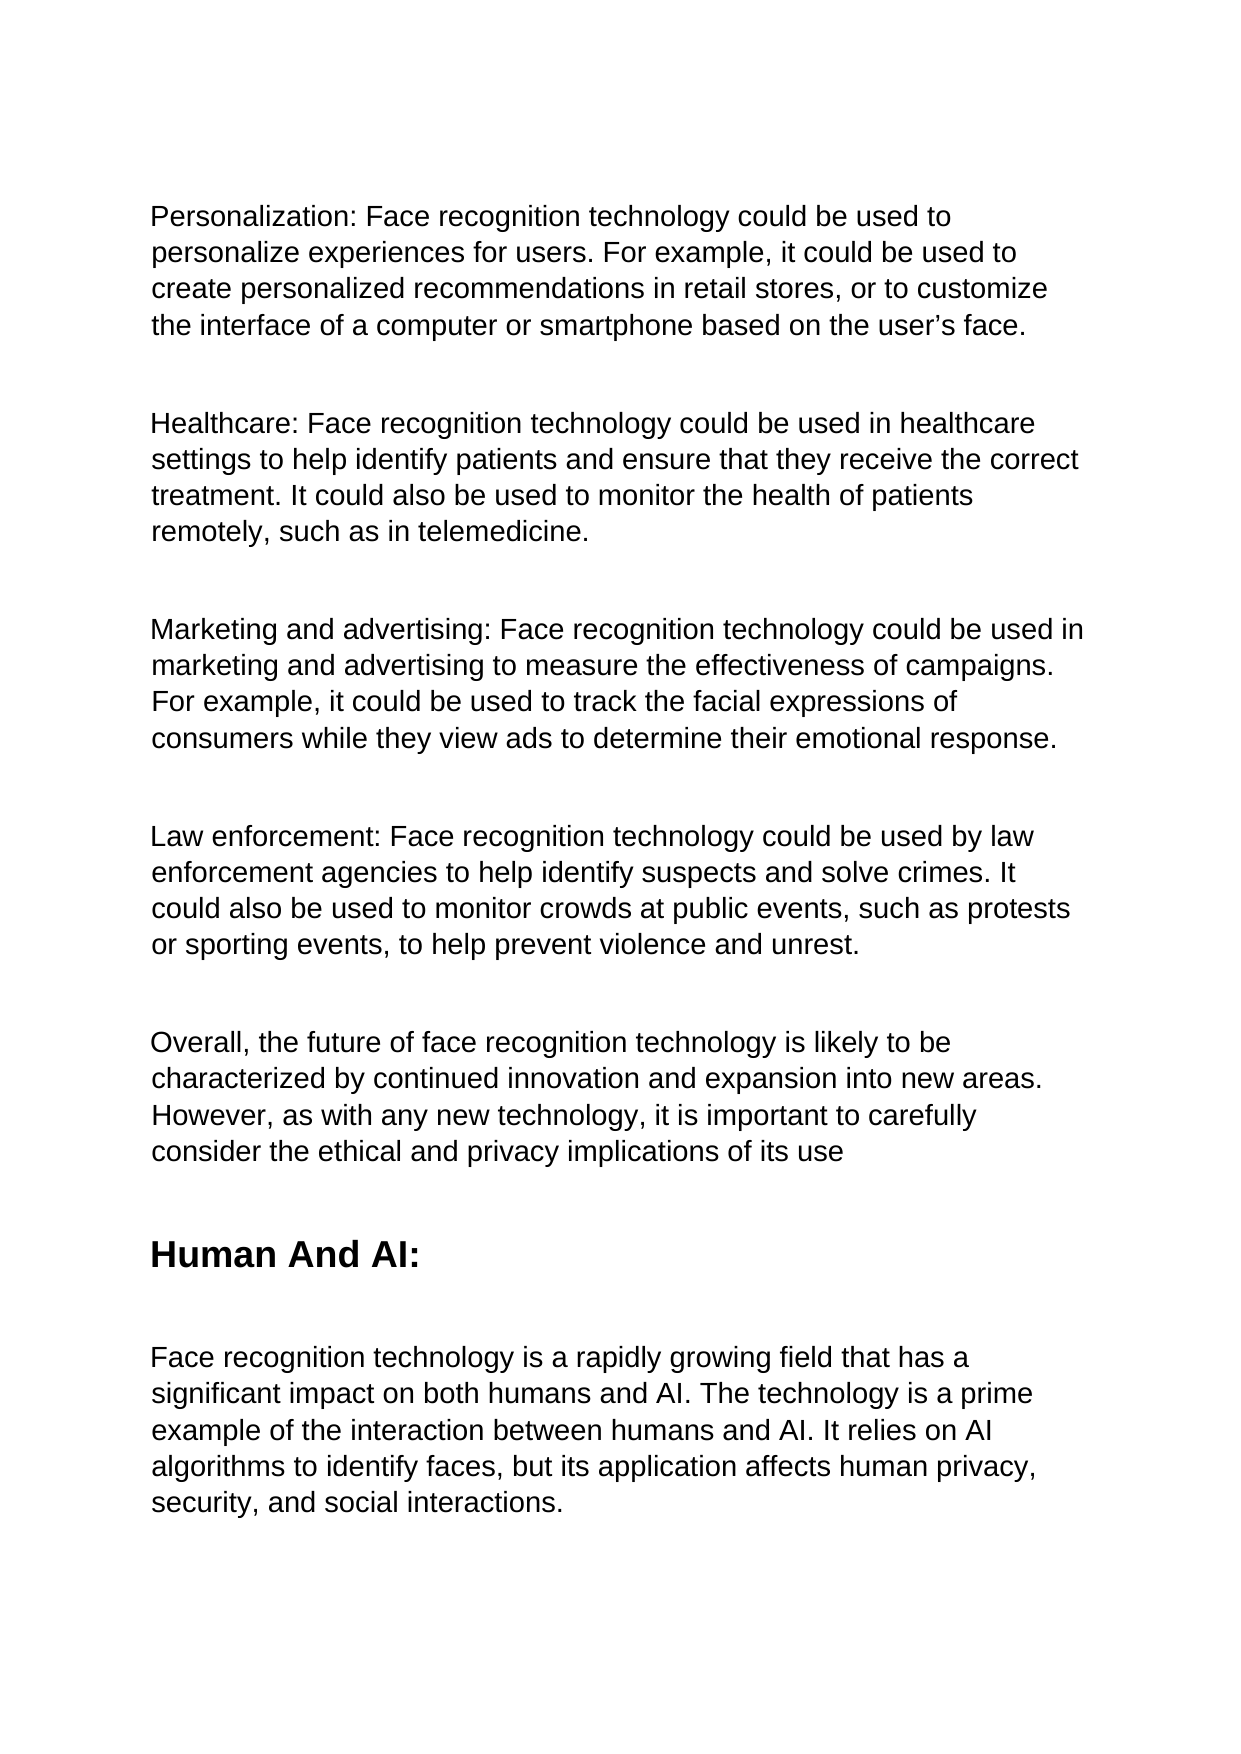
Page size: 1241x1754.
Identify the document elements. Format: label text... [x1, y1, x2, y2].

text Overall, the future of face recognition technology is likely to be characterized by continued innovation and expansion into new areas. However, as with any new technology, it is important to carefully consider the ethical and privacy implications of its use [150, 1025, 1088, 1167]
text Healthcare: Face recognition technology could be used in healthcare settings to help identify patients and ensure that they receive the correct treatment. It could also be used to monitor the health of patients remotely, such as in telemedicine. [150, 406, 1088, 548]
text Law enforcement: Face recognition technology could be used by law enforcement agencies to help identify suspects and solve crimes. It could also be used to monitor crowds at public events, such as protests or sporting events, to help prevent violence and unrest. [150, 819, 1088, 961]
text Marketing and advertising: Face recognition technology could be used in marketing and advertising to measure the effectiveness of campaigns. For example, it could be used to track the facial expressions of consumers while they view ads to determine their emotional response. [150, 612, 1088, 754]
text Personalization: Face recognition technology could be used to personalize experiences for users. For example, it could be used to create personalized recommendations in retail stores, or to customize the interface of a computer or smartphone based on the user’s face. [150, 199, 1088, 341]
text Face recognition technology is a rapidly growing field that has a significant impact on both humans and AI. The technology is a prime example of the interaction between humans and AI. It relies on AI algorithms to identify faces, but its application affects human privacy, security, and social interactions. [150, 1340, 1088, 1518]
text Human And AI: [150, 1232, 1088, 1275]
